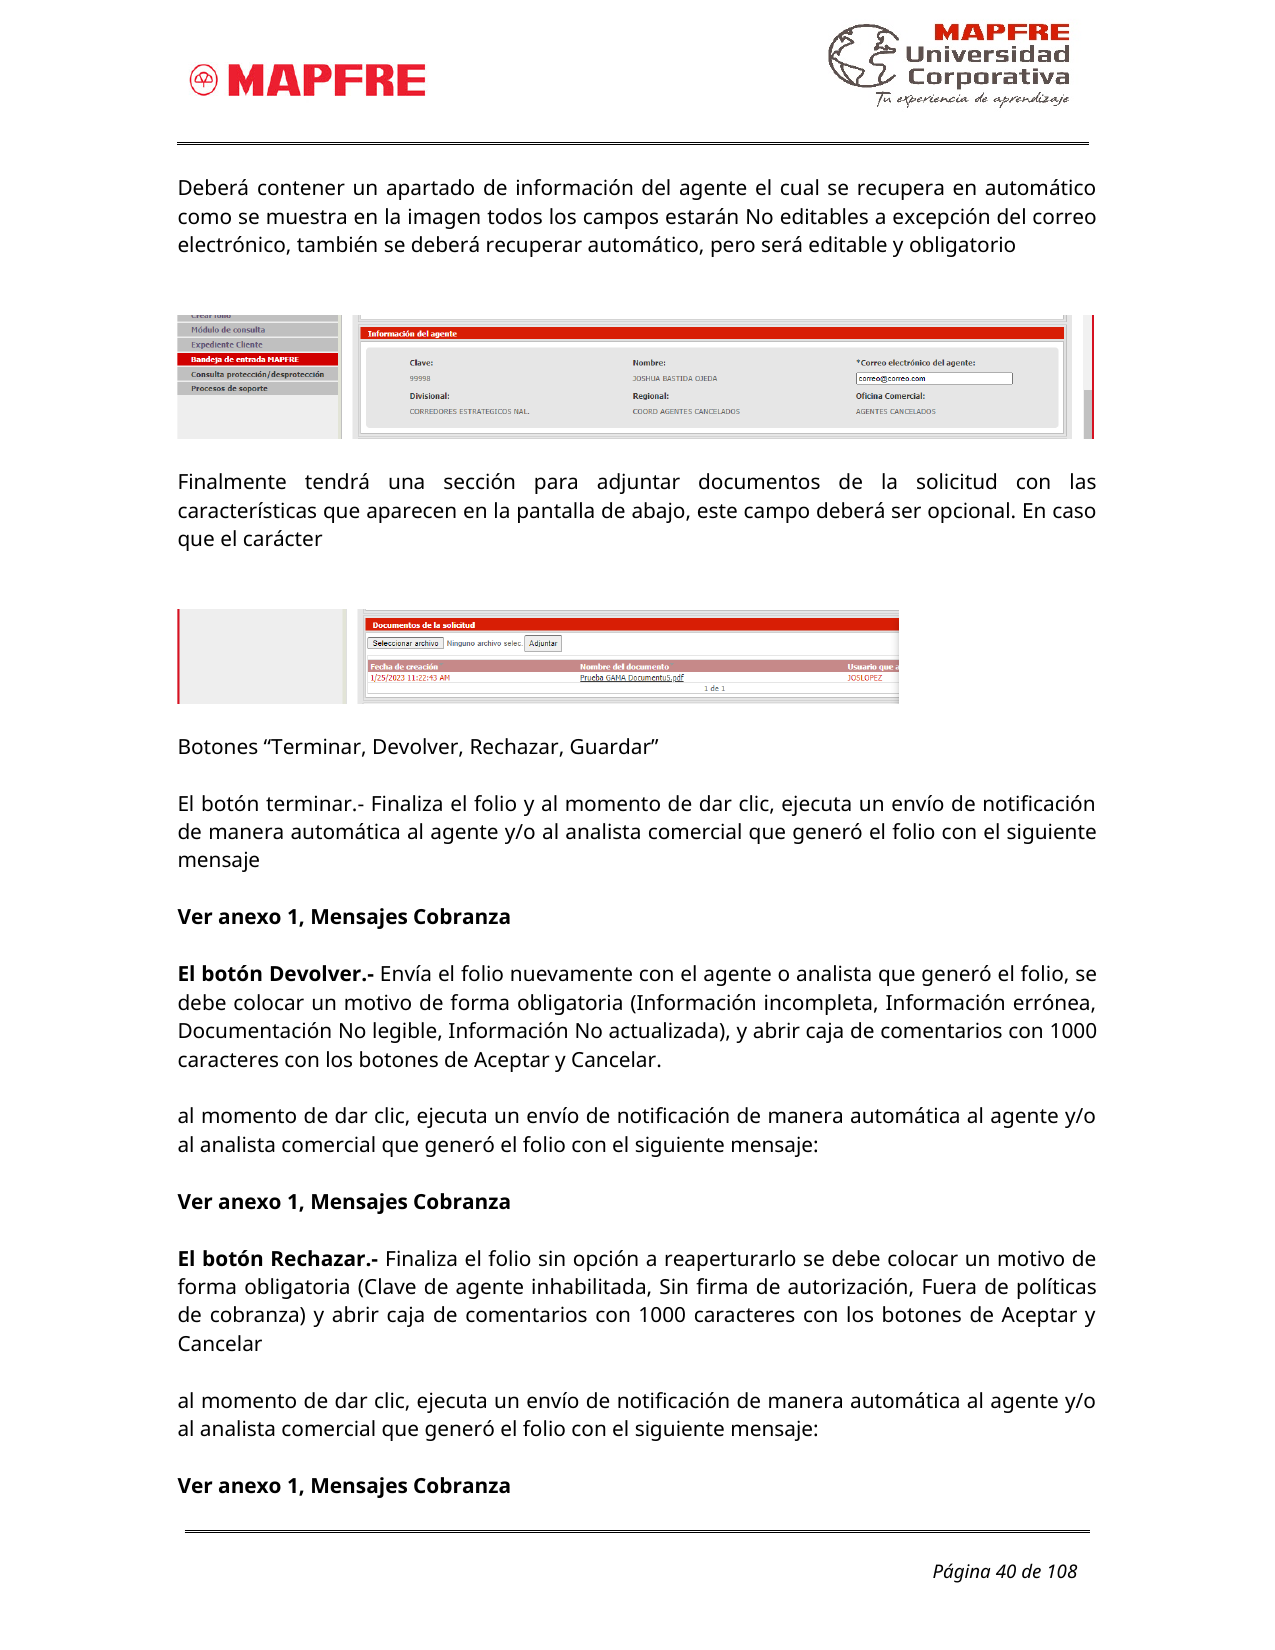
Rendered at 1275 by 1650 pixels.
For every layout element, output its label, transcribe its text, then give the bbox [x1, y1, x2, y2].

picture [188, 48, 429, 109]
text Ver anexo 1, Mensajes Cobranza [177, 902, 1098, 931]
text El botón terminar.- Finaliza el folio y al momento de dar clic, ejecuta un envío de notificación de manera automática al agente y/o al analista comercial que generó el folio con el siguiente mensaje [177, 789, 1098, 874]
picture [814, 14, 1089, 114]
text Ver anexo 1, Mensajes Cobranza [177, 1187, 1098, 1215]
text Botones “Terminar, Devolver, Rechazar, Guardar” [177, 732, 1098, 760]
text Deberá contener un apartado de información del agente el cual se recupera en automático como se muestra en la imagen todos los campos estarán No editables a excepción del correo electrónico, también se deberá recuperar automático, pero será editable y obligatorio [177, 173, 1098, 259]
text El botón Devolver.- Envía el folio nuevamente con el agente o analista que generó el folio, se debe colocar un motivo de forma obligatoria (Información incompleta, Información errónea, Documentación No legible, Información No actualizada), y abrir caja de comentarios con 1000 caracteres con los botones de Aceptar y Cancelar. [177, 959, 1098, 1073]
text Ver anexo 1, Mensajes Cobranza [177, 1471, 1098, 1500]
text al momento de dar clic, ejecuta un envío de notificación de manera automática al agente y/o al analista comercial que generó el folio con el siguiente mensaje: [177, 1102, 1098, 1158]
picture [177, 315, 1094, 439]
picture [177, 609, 899, 704]
text El botón Rechazar.- Finaliza el folio sin opción a reaperturarlo se debe colocar un motivo de forma obligatoria (Clave de agente inhabilitada, Sin firma de autorización, Fuera de políticas de cobranza) y abrir caja de comentarios con 1000 caracteres con los botones de Aceptar y Cancelar [177, 1244, 1098, 1357]
text Finalmente tendrá una sección para adjuntar documentos de la solicitud con las características que aparecen en la pantalla de abajo, este campo deberá ser opcional. En caso que el carácter [177, 467, 1098, 553]
text al momento de dar clic, ejecuta un envío de notificación de manera automática al agente y/o al analista comercial que generó el folio con el siguiente mensaje: [177, 1386, 1098, 1443]
